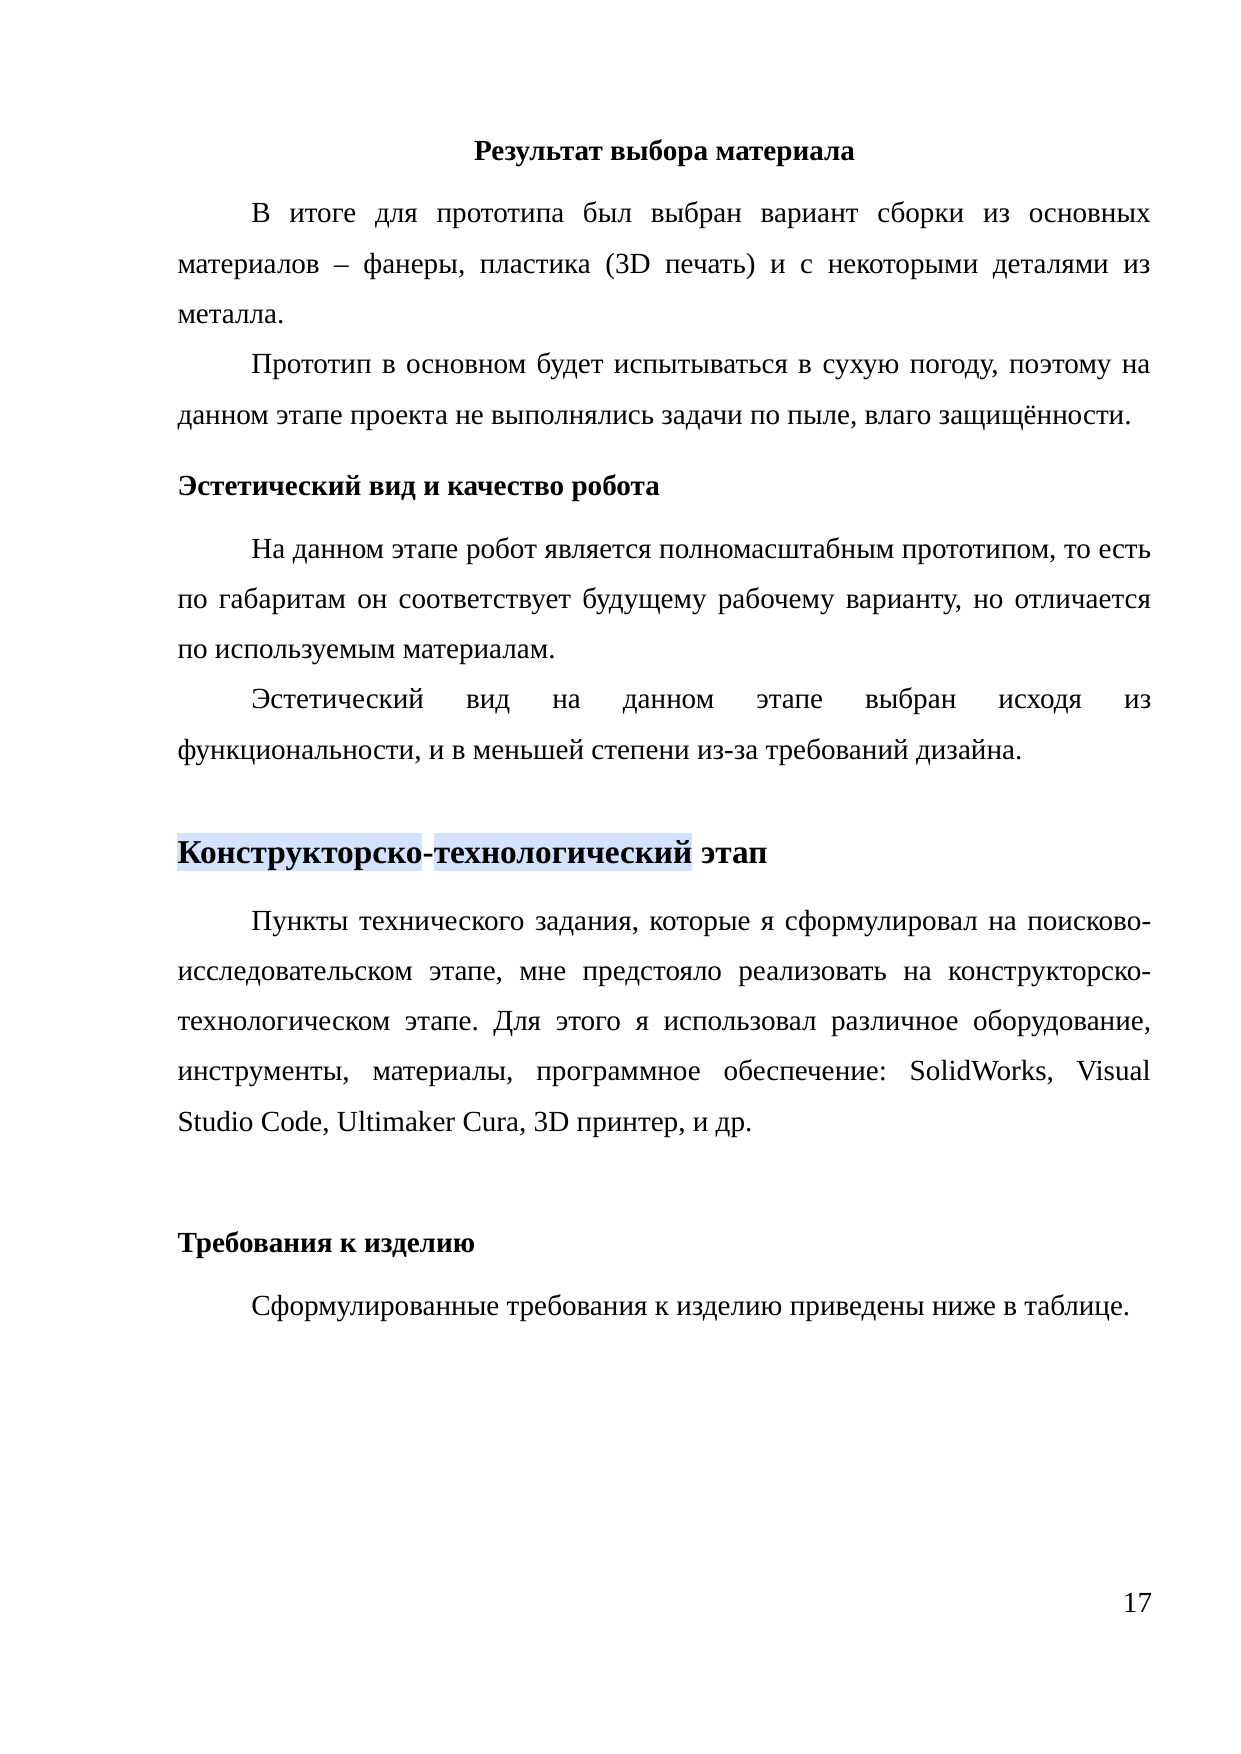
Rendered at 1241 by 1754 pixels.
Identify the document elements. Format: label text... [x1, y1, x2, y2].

subtitle Конструкторско-технологический этап [692, 833, 1152, 871]
subtitle Эстетический вид и качество робота [177, 468, 1152, 501]
text Сформулированные требования к изделию приведены ниже в таблице. [177, 1288, 1152, 1322]
text В итоге для прототипа был выбран вариант сборки из основных материалов – фанеры, пластика (3D печать) и с некоторыми деталями из металла. [177, 196, 1152, 330]
text Пункты технического задания, которые я сформулировал на поисково-исследовательском этапе, мне предстояло реализовать на конструкторско-технологическом этапе. Для этого я использовал различное оборудование, инструменты, материалы, программное обеспечение: SolidWorks, Visual Studio Code, Ultimaker Cura, 3D принтер, и др. [177, 903, 1152, 1137]
text На данном этапе робот является полномасштабным прототипом, то есть по габаритам он соответствует будущему рабочему варианту, но отличается по используемым материалам. [177, 531, 1152, 665]
subtitle Результат выбора материала [177, 133, 1152, 166]
text Прототип в основном будет испытываться в сухую погоду, поэтому на данном этапе проекта не выполнялись задачи по пыле, влаго защищённости. [177, 346, 1152, 430]
text Эстетический вид на данном этапе выбран исходя из функциональности, и в меньшей степени из-за требований дизайна. [177, 682, 1152, 766]
subtitle Требования к изделию [177, 1225, 1152, 1259]
